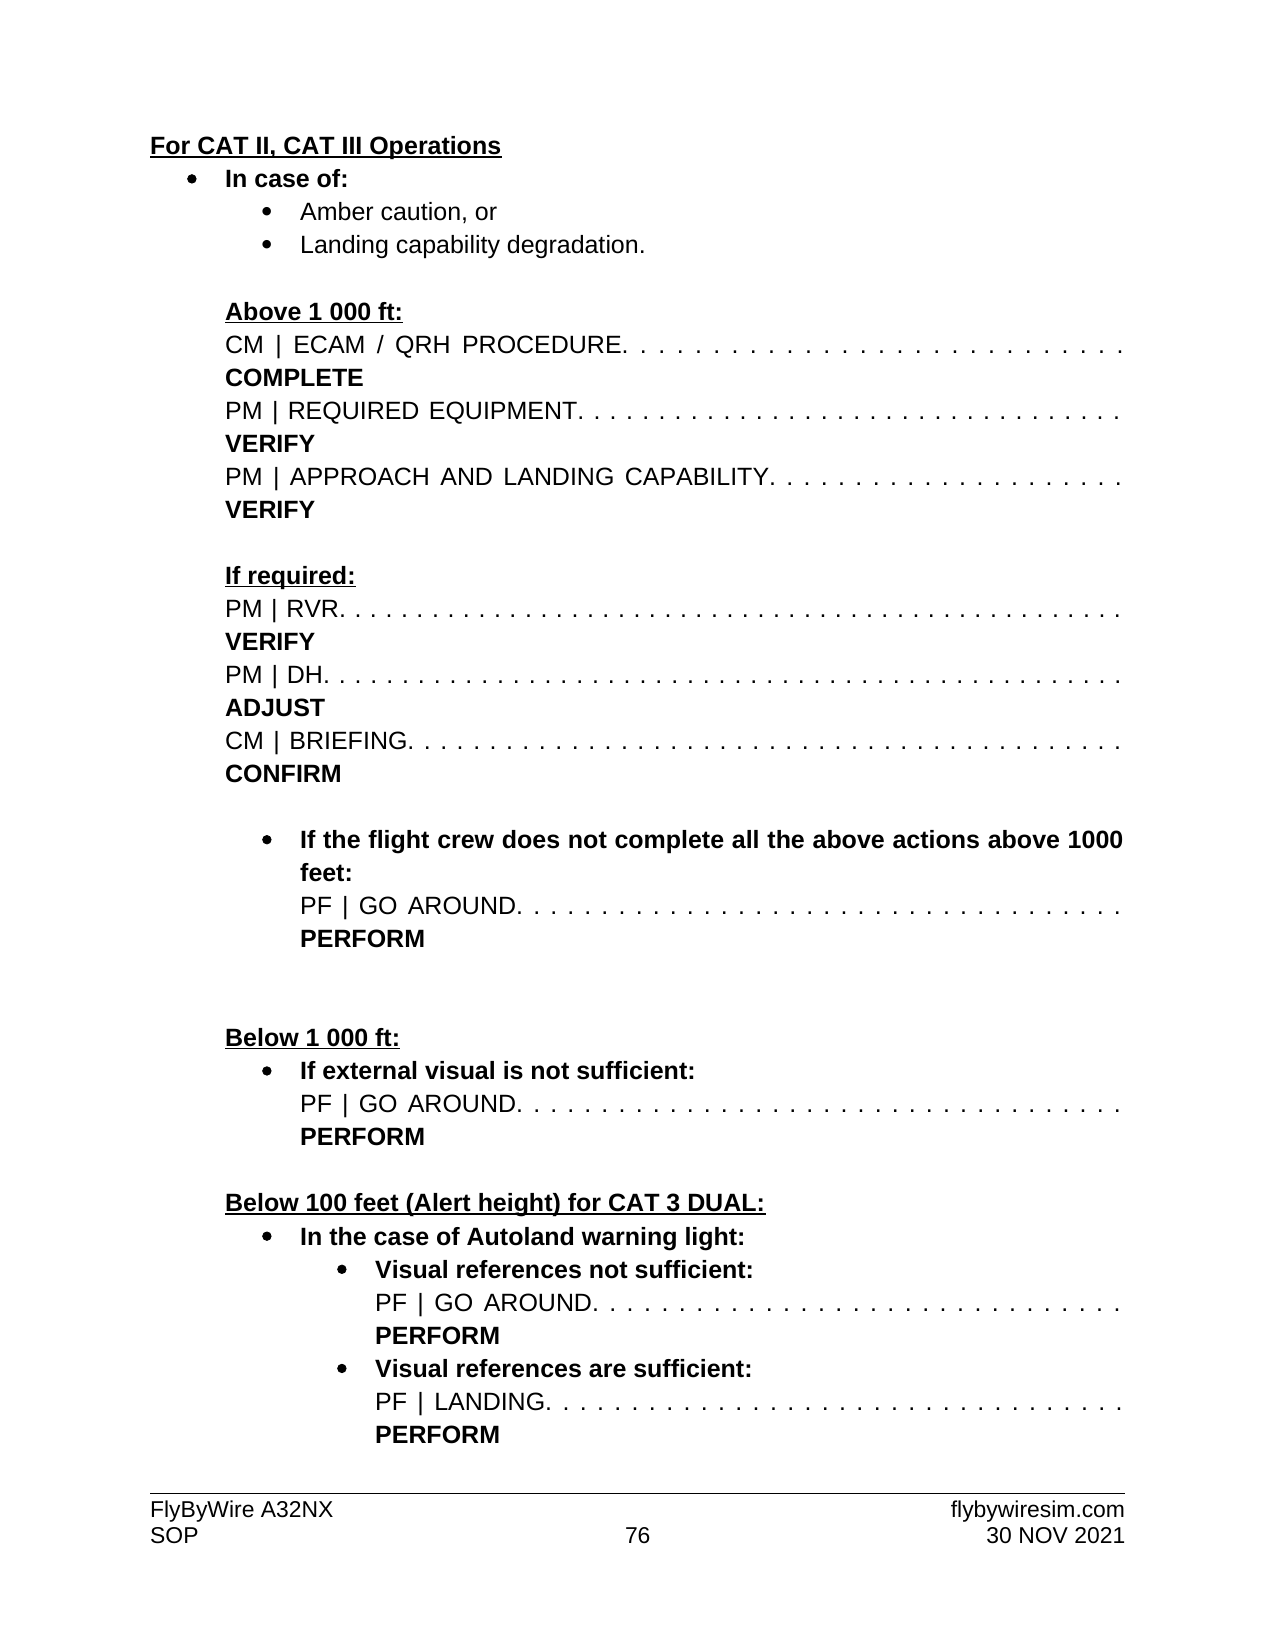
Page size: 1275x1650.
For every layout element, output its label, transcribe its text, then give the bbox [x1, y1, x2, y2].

list Amber caution, or [262, 197, 1125, 226]
text PM | RVR. . . . . . . . . . . . . . . . . . . . . . . . . . . . . . . . . . . . . . . . . . . . . . . . . . . VERIFY [225, 594, 1125, 656]
text CM | BRIEFING. . . . . . . . . . . . . . . . . . . . . . . . . . . . . . . . . . . . . . . . . . . . CONFIRM [225, 726, 1125, 788]
list Visual references are sufficient: [337, 1354, 1125, 1383]
text Below 100 feet (Alert height) for CAT 3 DUAL: [150, 1188, 1125, 1217]
text Below 1 000 ft: [150, 1023, 1125, 1052]
list If external visual is not sufficient: [262, 1056, 1125, 1085]
list PF | GO AROUND. . . . . . . . . . . . . . . . . . . . . . . . . . . . . . . PERFORM [375, 1288, 1125, 1349]
list Visual references not sufficient: [337, 1254, 1125, 1283]
text PM | DH. . . . . . . . . . . . . . . . . . . . . . . . . . . . . . . . . . . . . . . . . . . . . . . . . . . ADJUST [225, 660, 1125, 722]
list PF | GO AROUND. . . . . . . . . . . . . . . . . . . . . . . . . . . . . . . . . . . . PERFORM [300, 891, 1125, 953]
list Landing capability degradation. [262, 231, 1125, 259]
list In case of: [187, 164, 1125, 193]
text PM | REQUIRED EQUIPMENT. . . . . . . . . . . . . . . . . . . . . . . . . . . . . . . . . . VERIFY [225, 396, 1125, 457]
list PF | LANDING. . . . . . . . . . . . . . . . . . . . . . . . . . . . . . . . . . PERFORM [375, 1387, 1125, 1449]
text Above 1 000 ft: [225, 297, 1125, 325]
list In the case of Autoland warning light: [262, 1221, 1125, 1250]
list If the flight crew does not complete all the above actions above 1000 feet: [262, 825, 1125, 887]
text For CAT II, CAT III Operations [150, 131, 1125, 160]
text PM | APPROACH AND LANDING CAPABILITY. . . . . . . . . . . . . . . . . . . . . VERIFY [225, 462, 1125, 523]
text If required: [225, 561, 1125, 589]
list PF | GO AROUND. . . . . . . . . . . . . . . . . . . . . . . . . . . . . . . . . . . . PERFORM [300, 1089, 1125, 1151]
text CM | ECAM / QRH PROCEDURE. . . . . . . . . . . . . . . . . . . . . . . . . . . . COMPLETE [225, 330, 1125, 391]
